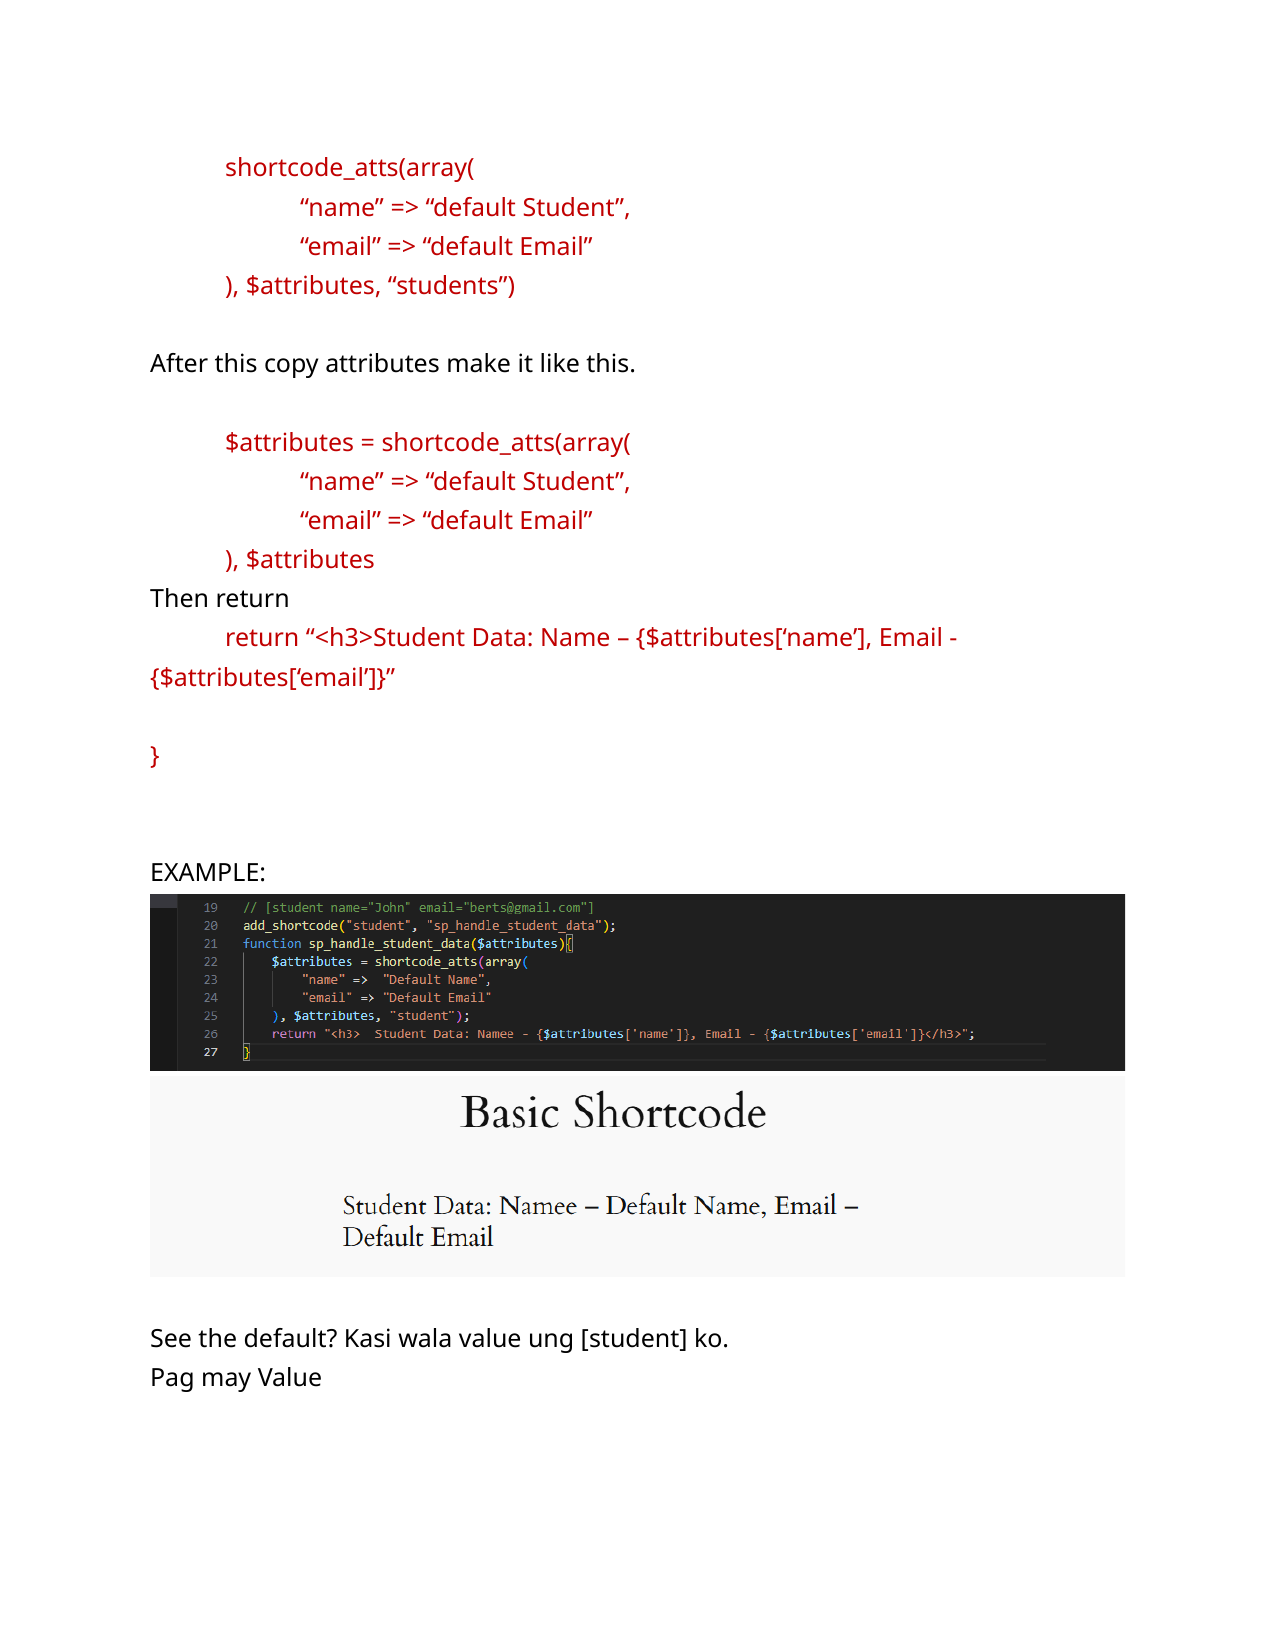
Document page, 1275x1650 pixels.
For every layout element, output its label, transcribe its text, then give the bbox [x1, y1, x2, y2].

text “name” => “default Student”, [225, 463, 1125, 497]
text ), $attributes, “students”) [225, 267, 1125, 302]
text $attributes = shortcode_atts(array( [225, 424, 1125, 458]
text “email” => “default Email” [225, 502, 1125, 537]
text “email” => “default Email” [225, 228, 1125, 262]
text EXAMPLE: [150, 855, 1125, 889]
text After this copy attributes make it like this. [150, 346, 1125, 380]
picture [150, 894, 1125, 1071]
text See the default? Kasi wala value ung [student] ko. [150, 1321, 1125, 1355]
text } [150, 737, 1125, 772]
text return “<h3>Student Data: Name – {$attributes[‘name’], Email - {$attributes[‘email’]}” [150, 620, 1125, 693]
text ), $attributes [225, 542, 1125, 576]
picture [150, 1076, 1125, 1277]
text shortcode_atts(array( [225, 150, 1125, 184]
text Pag may Value [150, 1360, 1125, 1394]
text “name” => “default Student”, [225, 189, 1125, 223]
text Then return [150, 581, 1125, 615]
